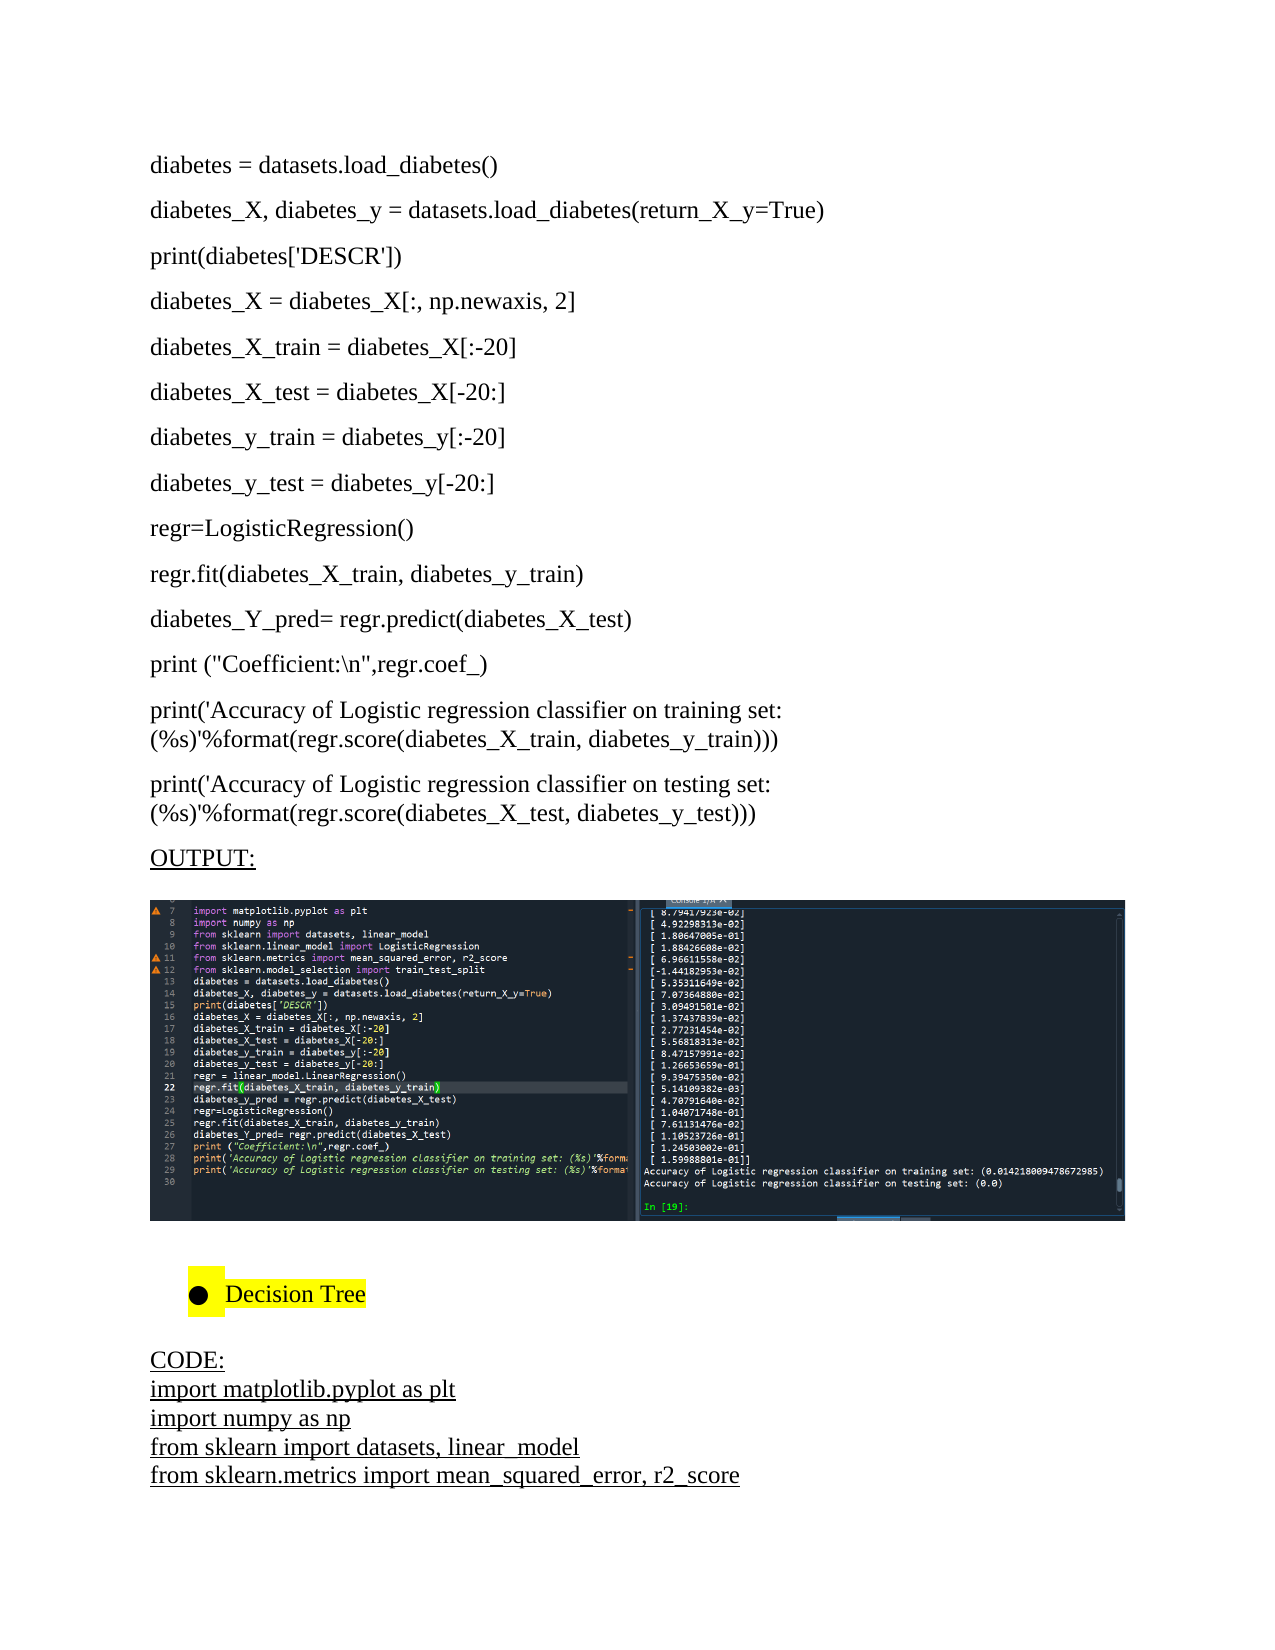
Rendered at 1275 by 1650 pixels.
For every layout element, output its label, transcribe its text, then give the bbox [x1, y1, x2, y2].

text diabetes_X, diabetes_y = datasets.load_diabetes(return_X_y=True) [150, 195, 1125, 224]
text print ("Coefficient:\n",regr.coef_) [150, 649, 1125, 678]
text diabetes = datasets.load_diabetes() [150, 150, 1125, 179]
list Decision Tree [225, 1266, 1125, 1317]
text diabetes_X = diabetes_X[:, np.newaxis, 2] [150, 286, 1125, 315]
text OUTPUT: [150, 843, 1125, 872]
text regr.fit(diabetes_X_train, diabetes_y_train) [150, 559, 1125, 587]
text regr=LogisticRegression() [150, 513, 1125, 542]
text import numpy as np [150, 1403, 1125, 1432]
text import matplotlib.pyplot as plt [150, 1374, 1125, 1403]
text print('Accuracy of Logistic regression classifier on testing set: (%s)'%format(regr.score(diabetes_X_test, diabetes_y_test))) [150, 769, 1125, 827]
picture [150, 900, 1125, 1221]
text diabetes_Y_pred= regr.predict(diabetes_X_test) [150, 604, 1125, 633]
text CODE: [150, 1346, 1125, 1374]
text print(diabetes['DESCR']) [150, 241, 1125, 269]
text diabetes_y_test = diabetes_y[-20:] [150, 468, 1125, 497]
text from sklearn import datasets, linear_model [150, 1432, 1125, 1461]
text diabetes_X_test = diabetes_X[-20:] [150, 377, 1125, 406]
text from sklearn.metrics import mean_squared_error, r2_score [150, 1461, 1125, 1489]
text print('Accuracy of Logistic regression classifier on training set: (%s)'%format(regr.score(diabetes_X_train, diabetes_y_train))) [150, 695, 1125, 752]
text diabetes_X_train = diabetes_X[:-20] [150, 332, 1125, 360]
text diabetes_y_train = diabetes_y[:-20] [150, 422, 1125, 451]
